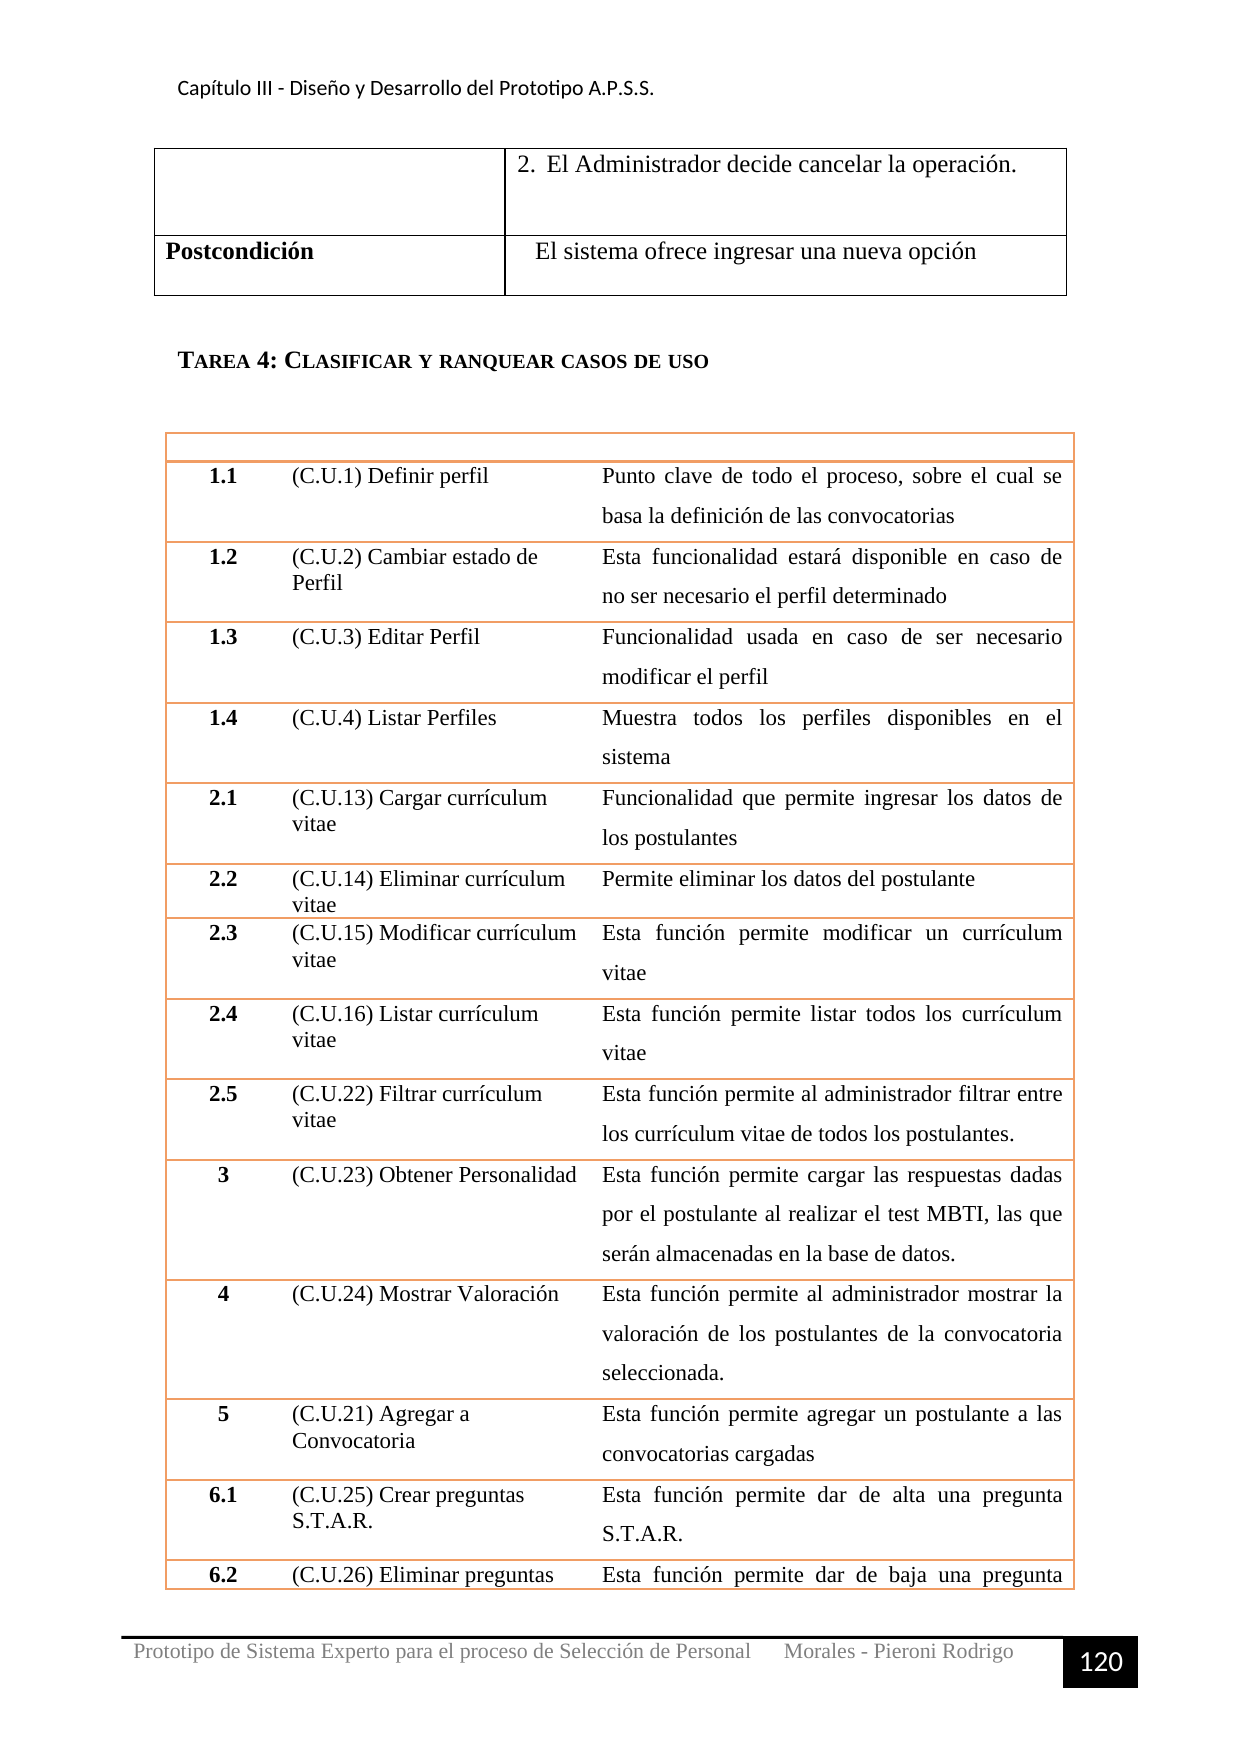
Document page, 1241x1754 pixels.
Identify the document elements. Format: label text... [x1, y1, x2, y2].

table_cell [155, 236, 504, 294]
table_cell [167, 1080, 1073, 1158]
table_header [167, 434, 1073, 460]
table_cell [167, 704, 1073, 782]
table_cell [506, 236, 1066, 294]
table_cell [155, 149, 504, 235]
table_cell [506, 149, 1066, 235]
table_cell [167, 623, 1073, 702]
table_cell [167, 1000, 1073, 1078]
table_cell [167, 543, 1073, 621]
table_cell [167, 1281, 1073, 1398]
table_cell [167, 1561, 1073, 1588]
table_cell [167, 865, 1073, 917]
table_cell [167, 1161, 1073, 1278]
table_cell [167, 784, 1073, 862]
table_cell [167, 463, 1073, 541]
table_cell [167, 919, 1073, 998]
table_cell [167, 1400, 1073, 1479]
subtitle Tarea 4: Clasificar y ranquear casos de uso [177, 345, 1063, 374]
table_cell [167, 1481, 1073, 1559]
